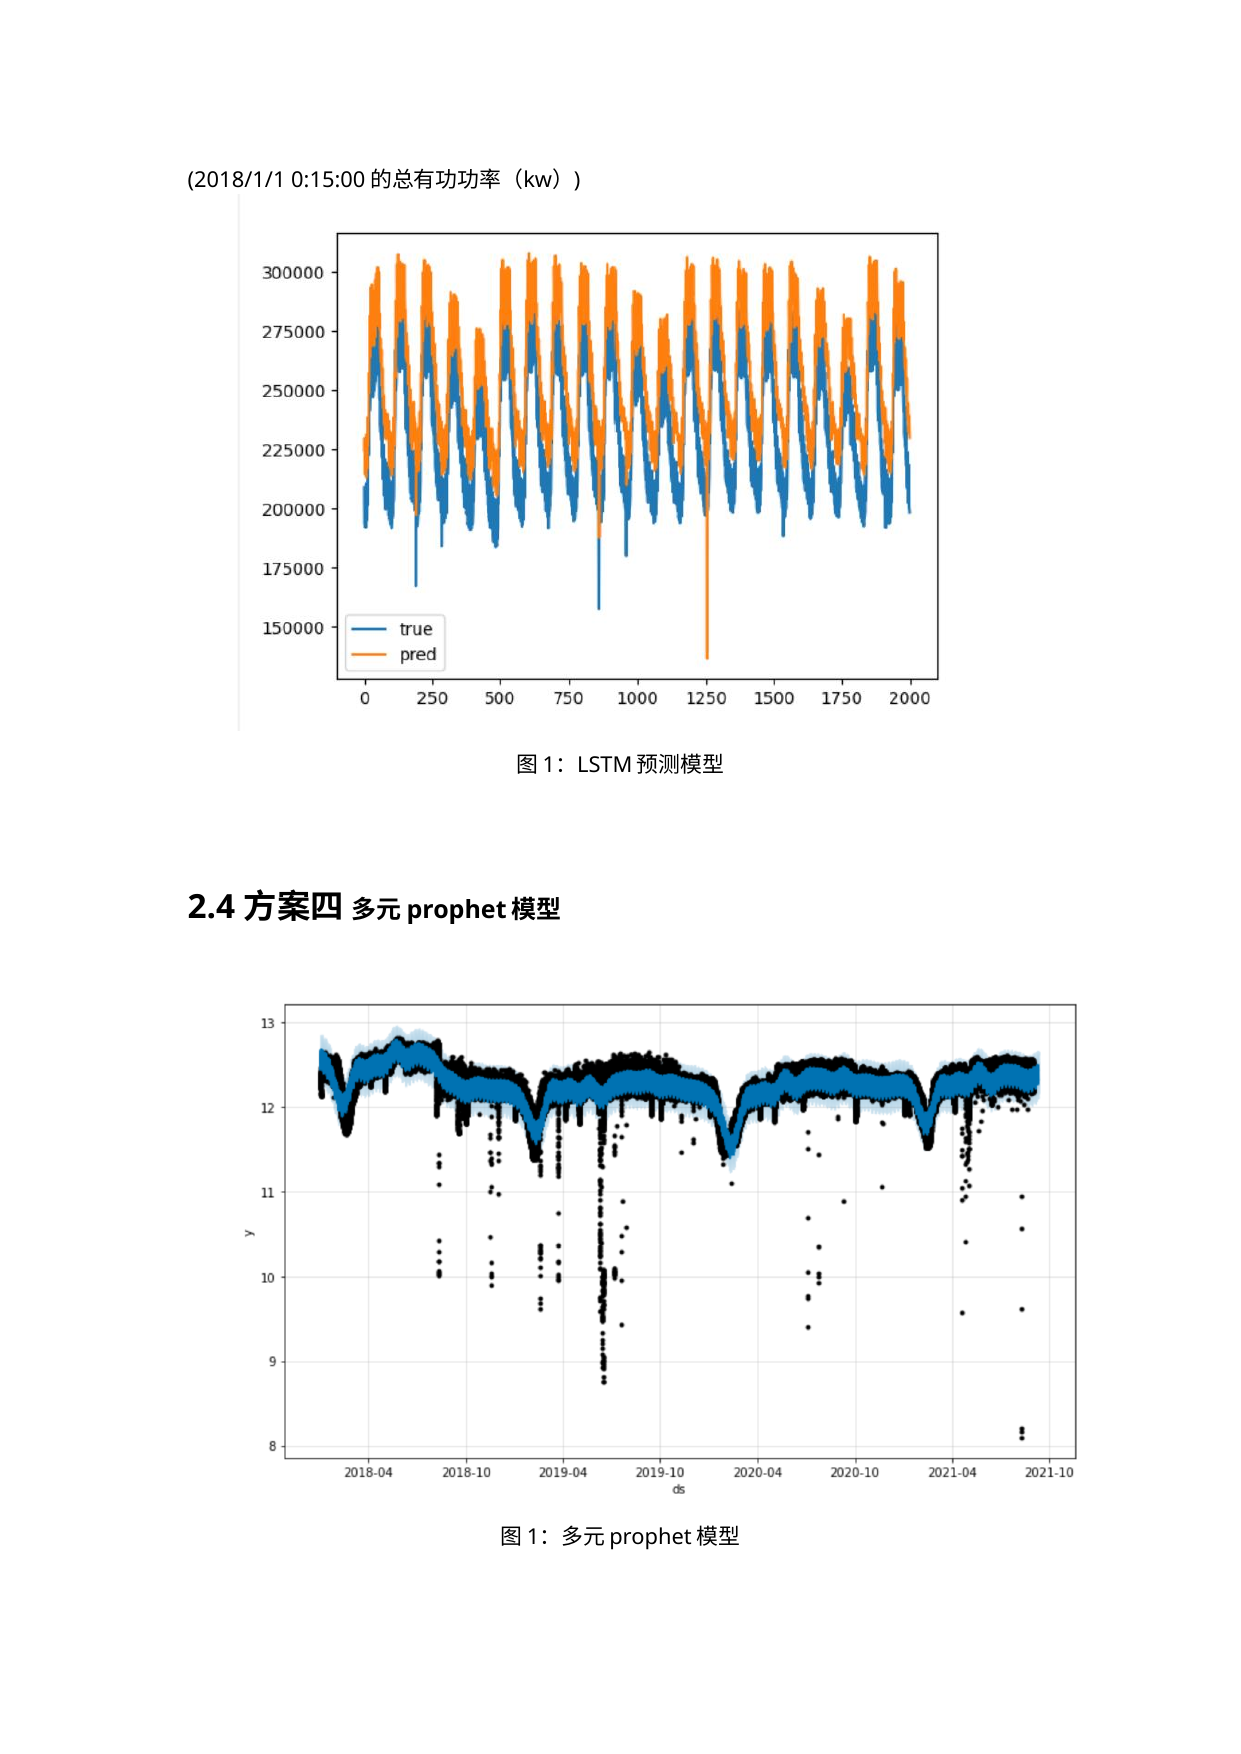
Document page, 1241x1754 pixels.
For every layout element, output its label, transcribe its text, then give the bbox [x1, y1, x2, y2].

text 图1：LSTM预测模型 [187, 747, 1053, 779]
subtitle 2.4 方案四 多元prophet模型 [187, 872, 1053, 937]
picture [231, 998, 1097, 1494]
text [187, 162, 1053, 194]
picture [237, 194, 988, 731]
text 图1：多元prophet模型 [187, 1518, 1053, 1551]
